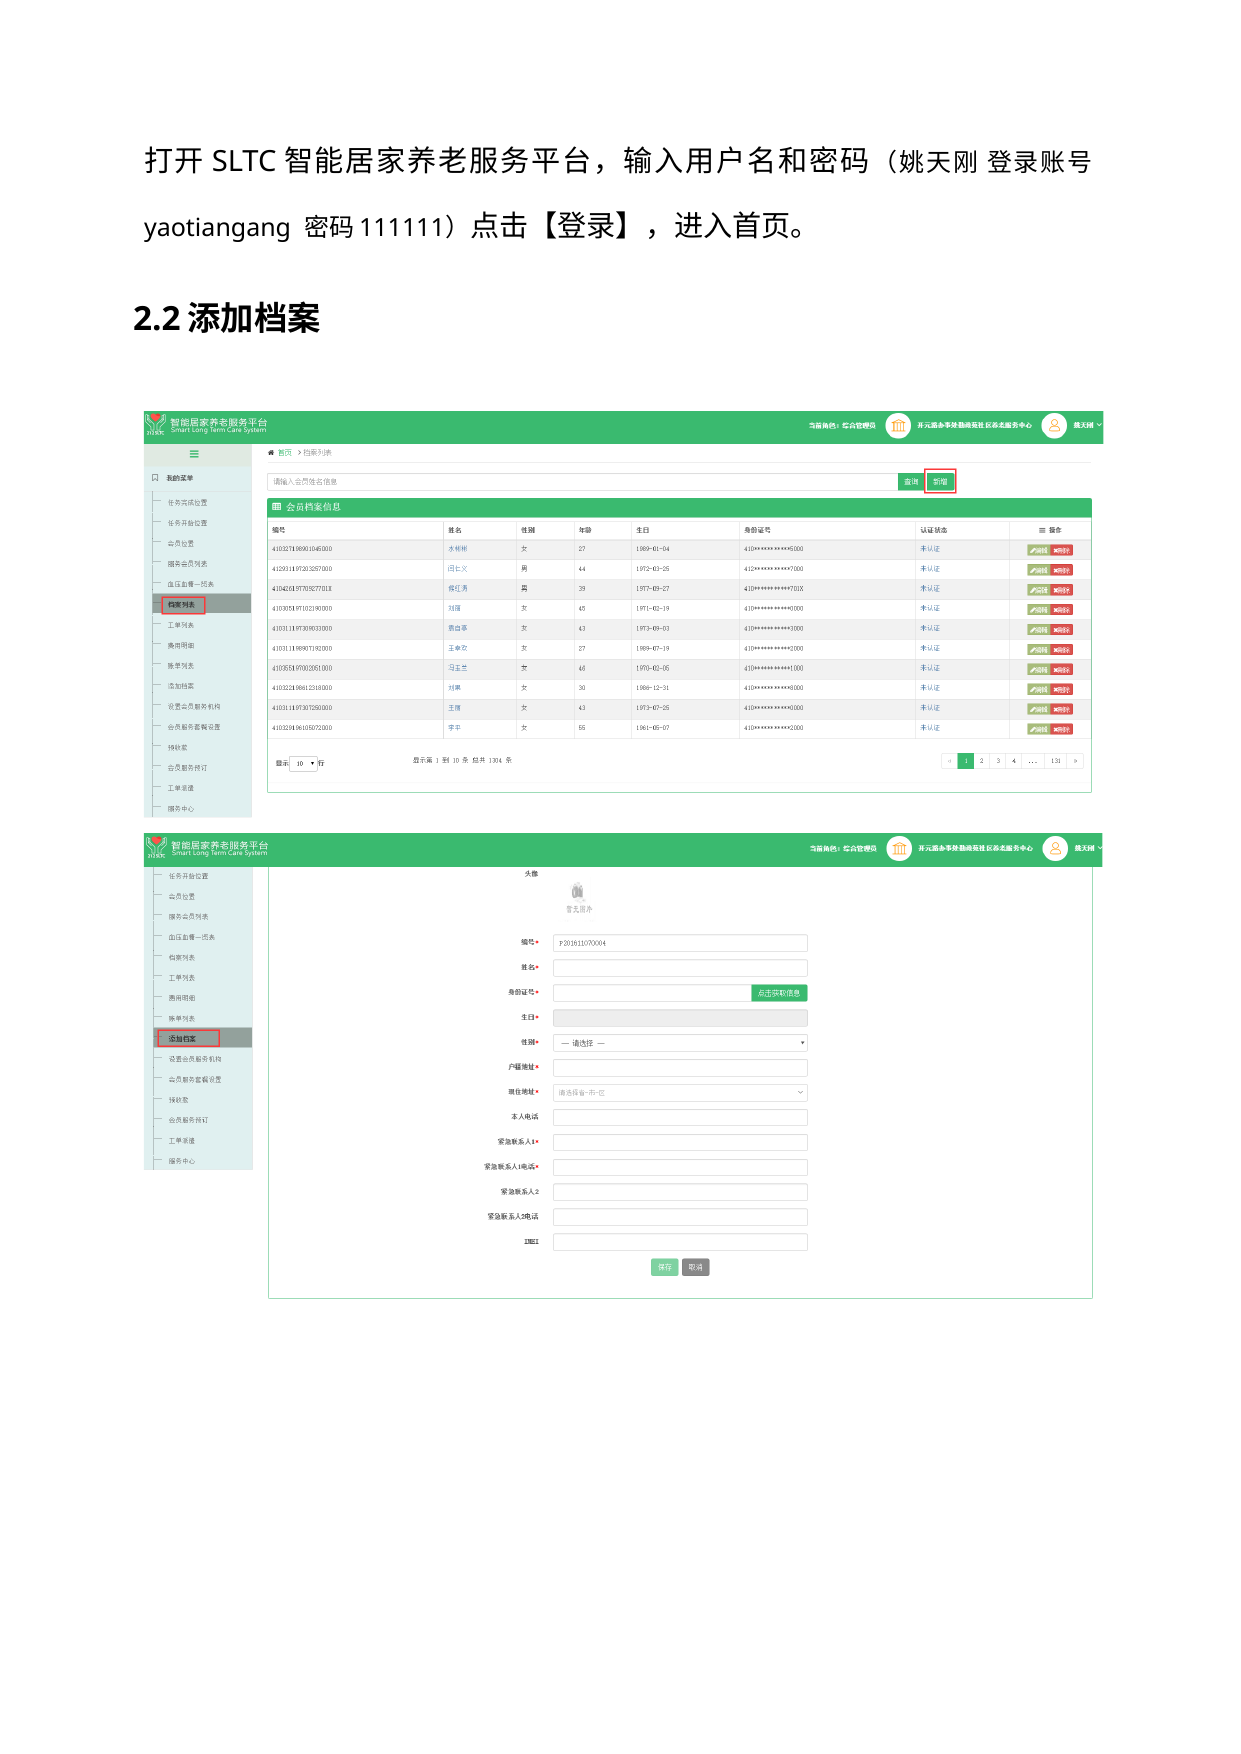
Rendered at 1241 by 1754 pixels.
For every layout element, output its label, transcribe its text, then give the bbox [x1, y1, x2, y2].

text 打开SLTC智能居家养老服务平台，输入用户名和密码（姚天刚 登录账号yaotiangang 密码111111）点击【登录】，进入首页。 [144, 126, 1093, 256]
picture [143, 833, 1103, 1302]
picture [143, 411, 1104, 821]
subtitle 2.2添加档案 [133, 283, 1093, 348]
